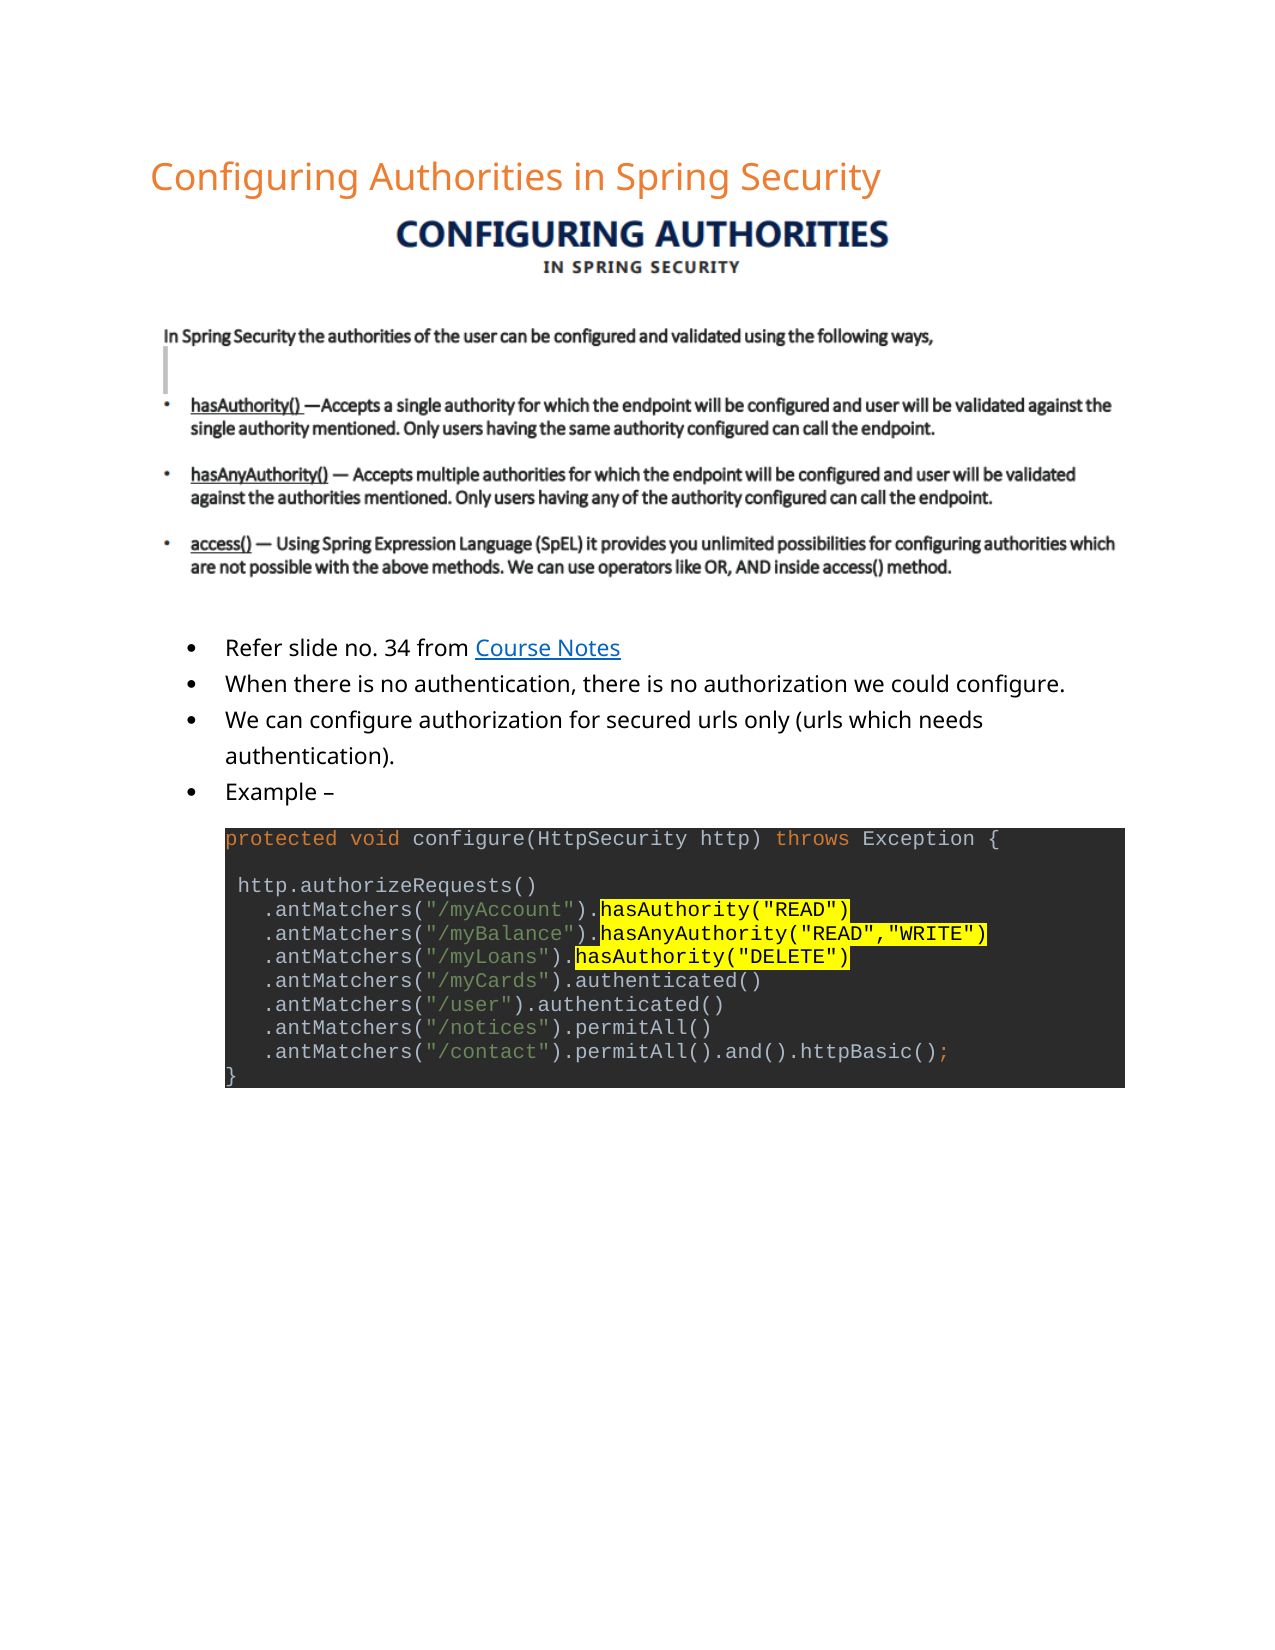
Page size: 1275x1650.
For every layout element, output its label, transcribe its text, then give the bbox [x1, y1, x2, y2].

list We can configure authorization for secured urls only (urls which needs authentication). [187, 704, 1125, 771]
list When there is no authentication, there is no authorization we could configure. [187, 668, 1125, 699]
picture [150, 201, 1125, 611]
text protected void configure(HttpSecurity http) throws Exception { http.authorizeRequests() .antMatchers("/myAccount").hasAuthority("READ") .antMatchers("/myBalance").hasAnyAuthority("READ","WRITE") .antMatchers("/myLoans").hasAuthority("DELETE") .antMatchers("/myCards").authenticated() .antMatchers("/user").authenticated() .antMatchers("/notices").permitAll() .antMatchers("/contact").permitAll().and().httpBasic(); } [225, 828, 1125, 1088]
list Refer slide no. 34 from Course Notes [187, 632, 1125, 663]
subtitle Configuring Authorities in Spring Security [150, 150, 1125, 201]
list Example – [187, 776, 1125, 807]
